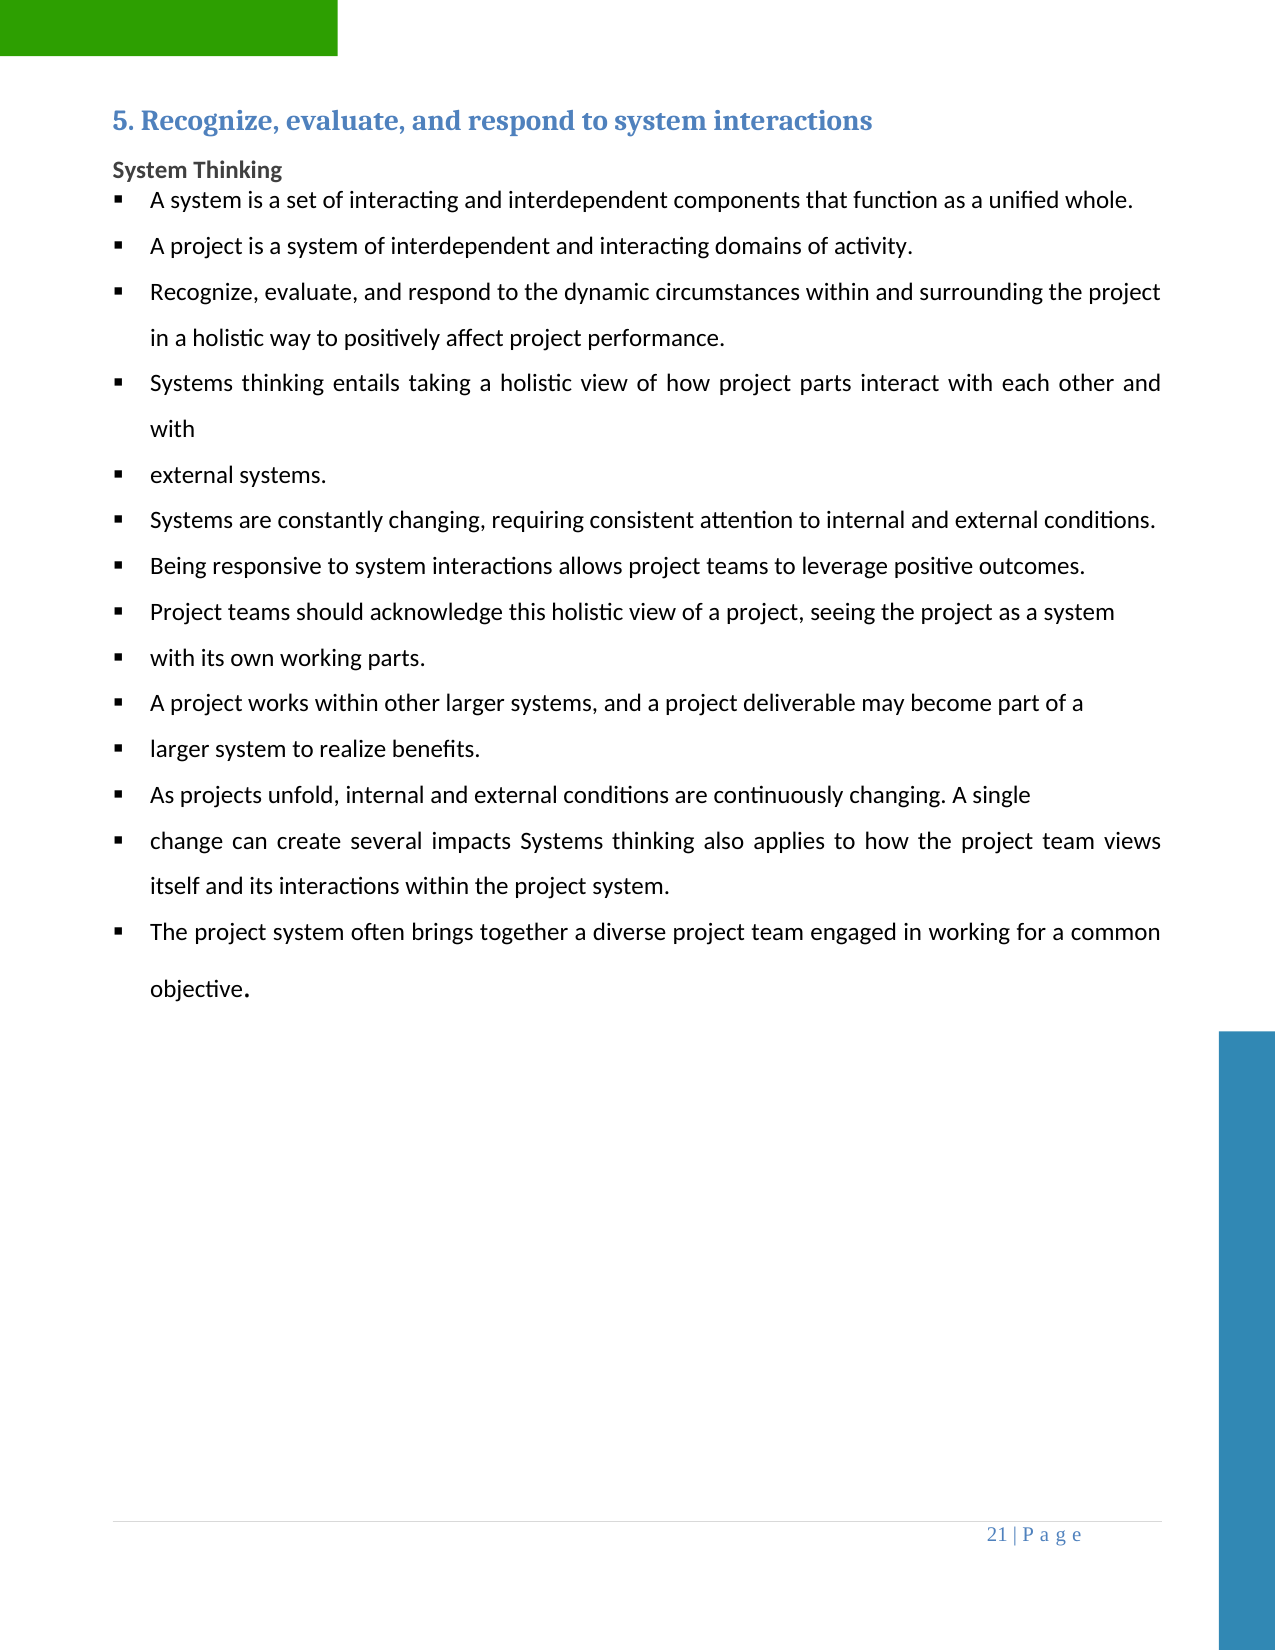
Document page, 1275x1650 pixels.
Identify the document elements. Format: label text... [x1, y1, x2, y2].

list Systems thinking entails taking a holistic view of how project parts interact with each other and with [112, 367, 1162, 444]
list A system is a set of interacting and interdependent components that function as a unified whole. [112, 184, 1162, 215]
list The project system often brings together a diverse project team engaged in working for a common objective. [112, 916, 1162, 1006]
text System Thinking [112, 154, 1162, 184]
list with its own working parts. [112, 642, 1162, 672]
list external systems. [112, 459, 1162, 489]
list change can create several impacts Systems thinking also applies to how the project team views itself and its interactions within the project system. [112, 825, 1162, 901]
list Project teams should acknowledge this holistic view of a project, seeing the project as a system [112, 596, 1162, 627]
list As projects unfold, internal and external conditions are continuously changing. A single [112, 779, 1162, 809]
list A project is a system of interdependent and interacting domains of activity. [112, 230, 1162, 261]
list A project works within other larger systems, and a project deliverable may become part of a [112, 688, 1162, 718]
list Recognize, evaluate, and respond to the dynamic circumstances within and surrounding the project in a holistic way to positively affect project performance. [112, 276, 1162, 352]
list larger system to realize benefits. [112, 733, 1162, 764]
text 5. Recognize, evaluate, and respond to system interactions [112, 104, 1162, 137]
list Being responsive to system interactions allows project teams to leverage positive outcomes. [112, 550, 1162, 581]
list Systems are constantly changing, requiring consistent attention to internal and external conditions. [112, 505, 1162, 535]
